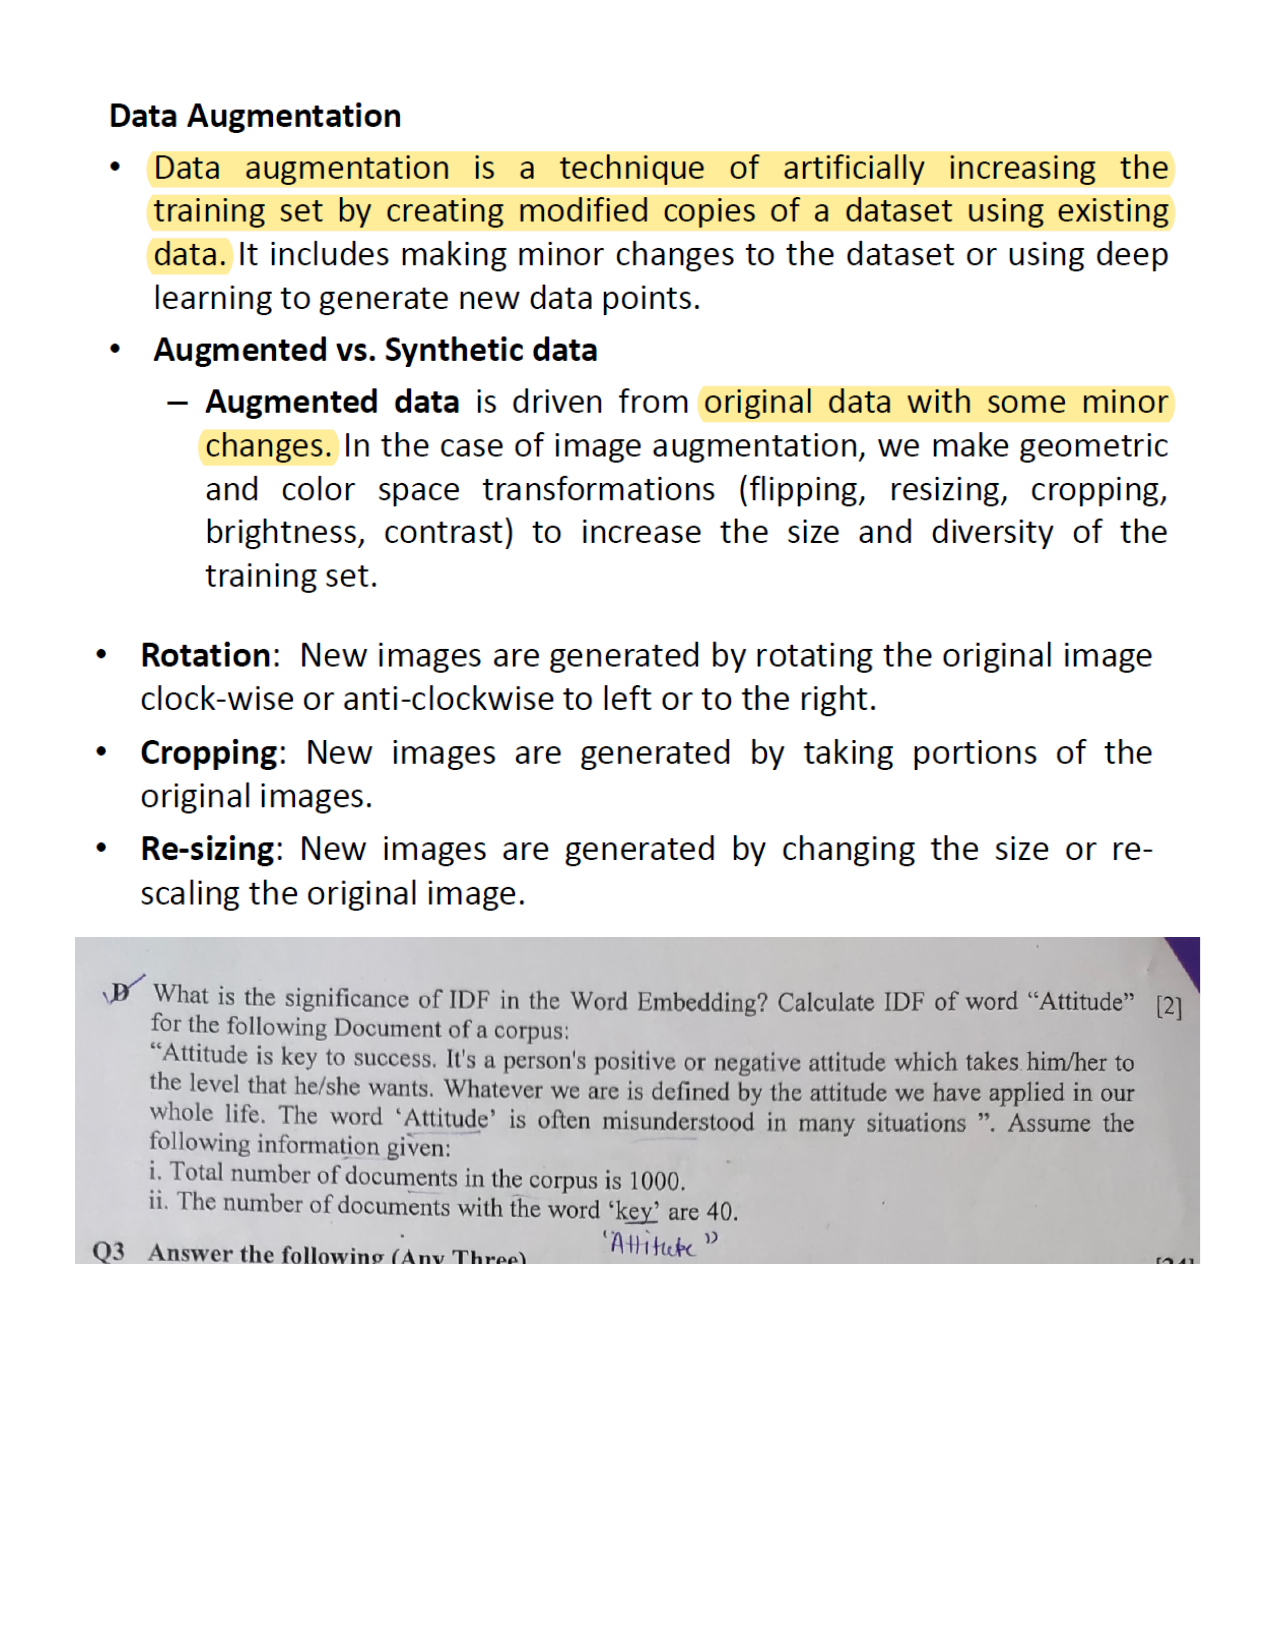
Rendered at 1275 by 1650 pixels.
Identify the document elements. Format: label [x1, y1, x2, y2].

picture [75, 620, 1200, 919]
picture [75, 75, 1200, 602]
picture [75, 937, 1200, 1264]
